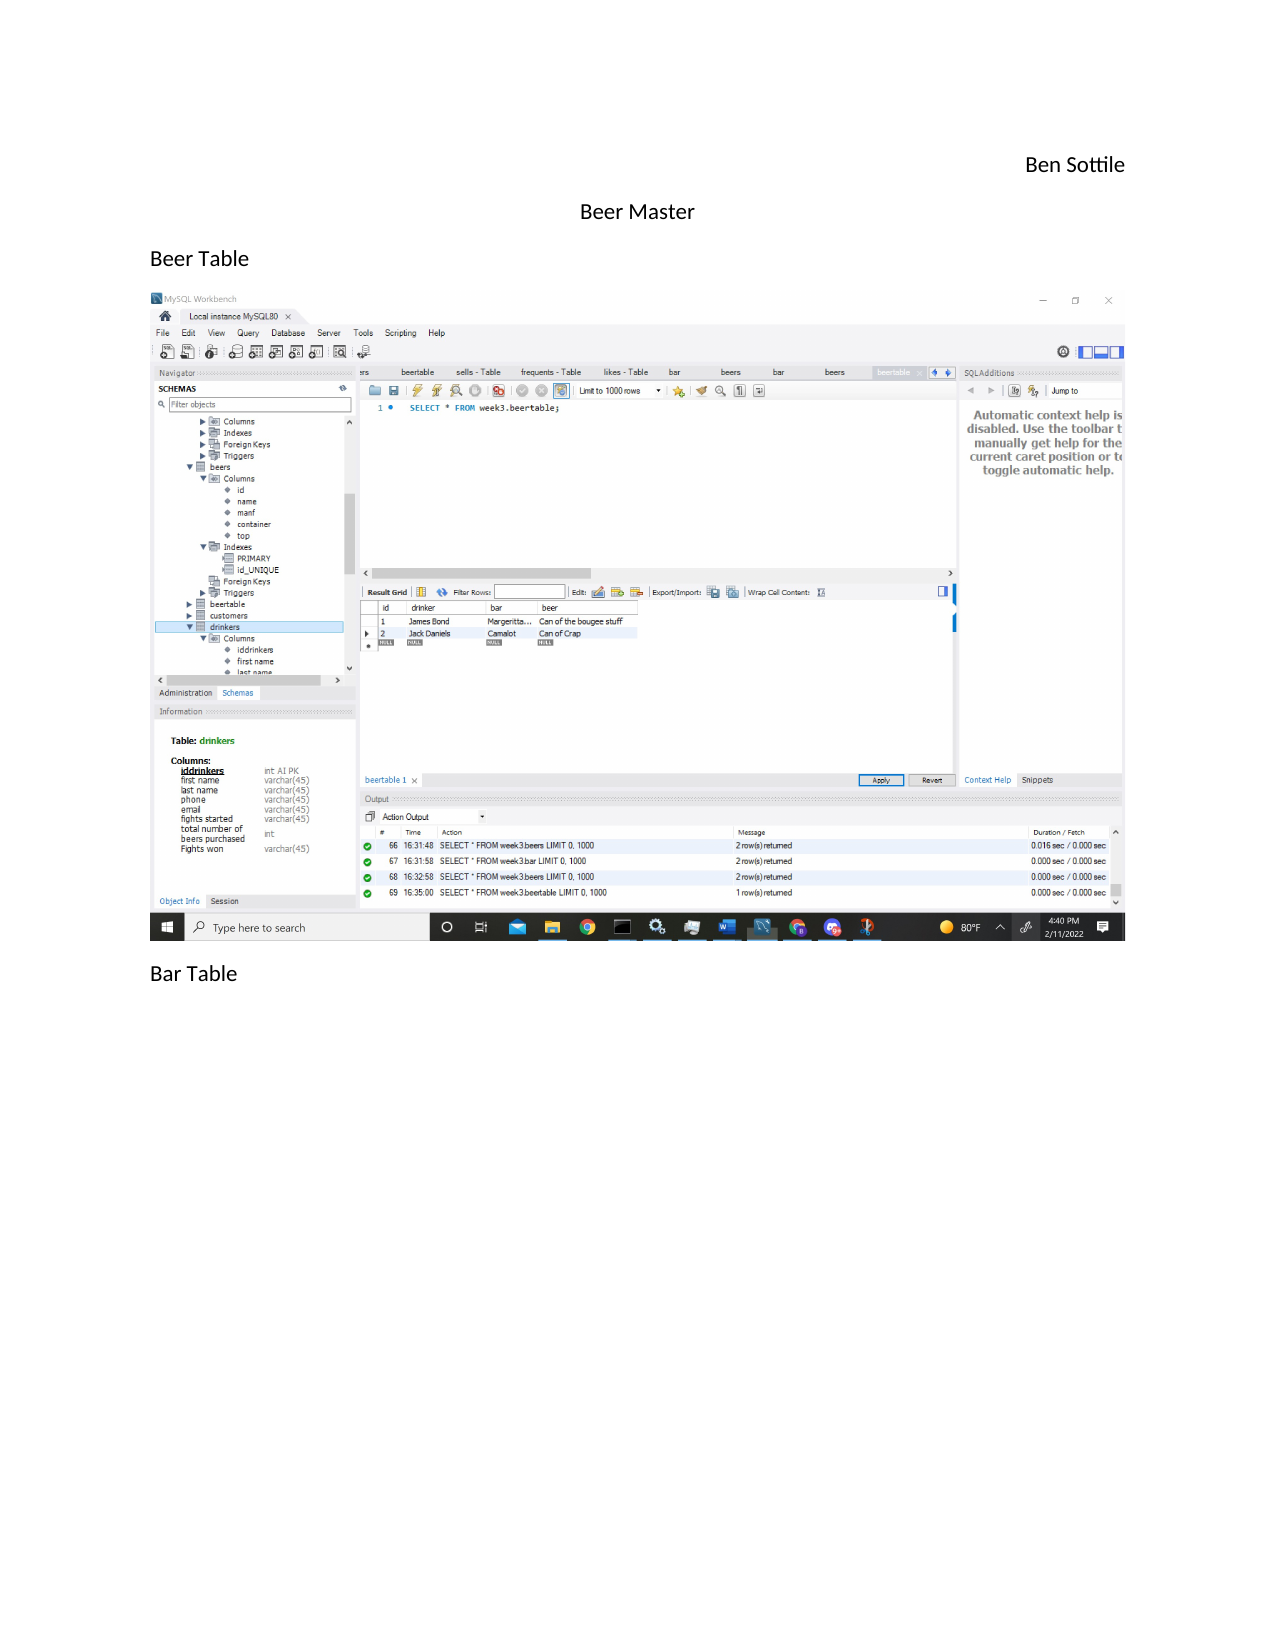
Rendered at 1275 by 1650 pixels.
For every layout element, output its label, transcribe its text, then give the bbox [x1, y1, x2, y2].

text Bar Table [150, 959, 1125, 987]
text Beer Master [150, 197, 1125, 225]
text Ben Sottile [150, 150, 1125, 178]
picture [150, 290, 1125, 941]
text Beer Table [150, 244, 1125, 272]
